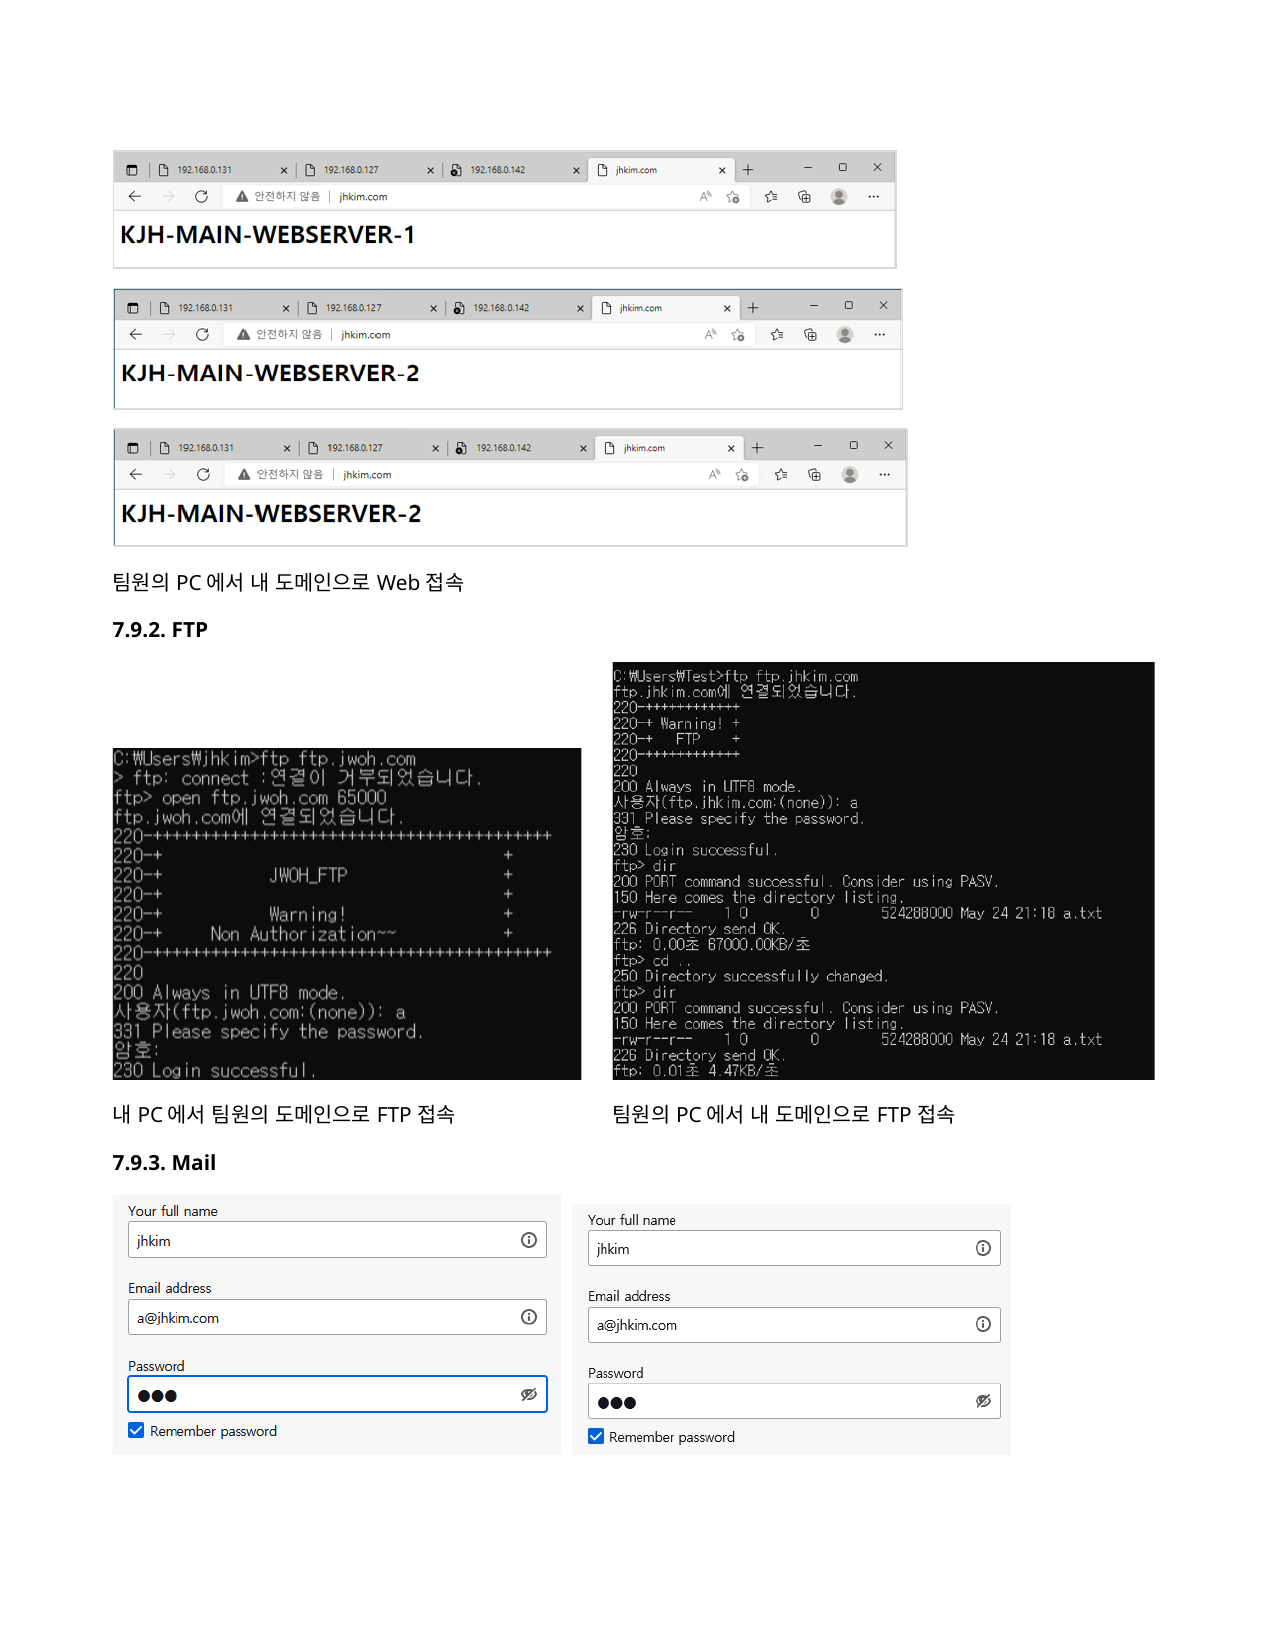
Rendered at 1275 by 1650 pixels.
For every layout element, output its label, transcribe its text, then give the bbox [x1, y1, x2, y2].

picture [612, 662, 1155, 1080]
picture [112, 1195, 561, 1455]
picture [571, 1204, 1011, 1455]
picture [114, 289, 902, 408]
picture [112, 748, 582, 1080]
text 7.9.3. Mail [112, 1148, 1162, 1176]
text 내 PC에서 팀원의 도메인으로 FTP 접속 팀원의 PC에서 내 도메인으로 FTP 접속 [112, 1099, 1162, 1129]
picture [114, 152, 895, 267]
text 팀원의 PC에서 내 도메인으로 Web 접속 [112, 566, 1162, 596]
picture [114, 430, 906, 545]
text 7.9.2. FTP [112, 615, 1162, 644]
